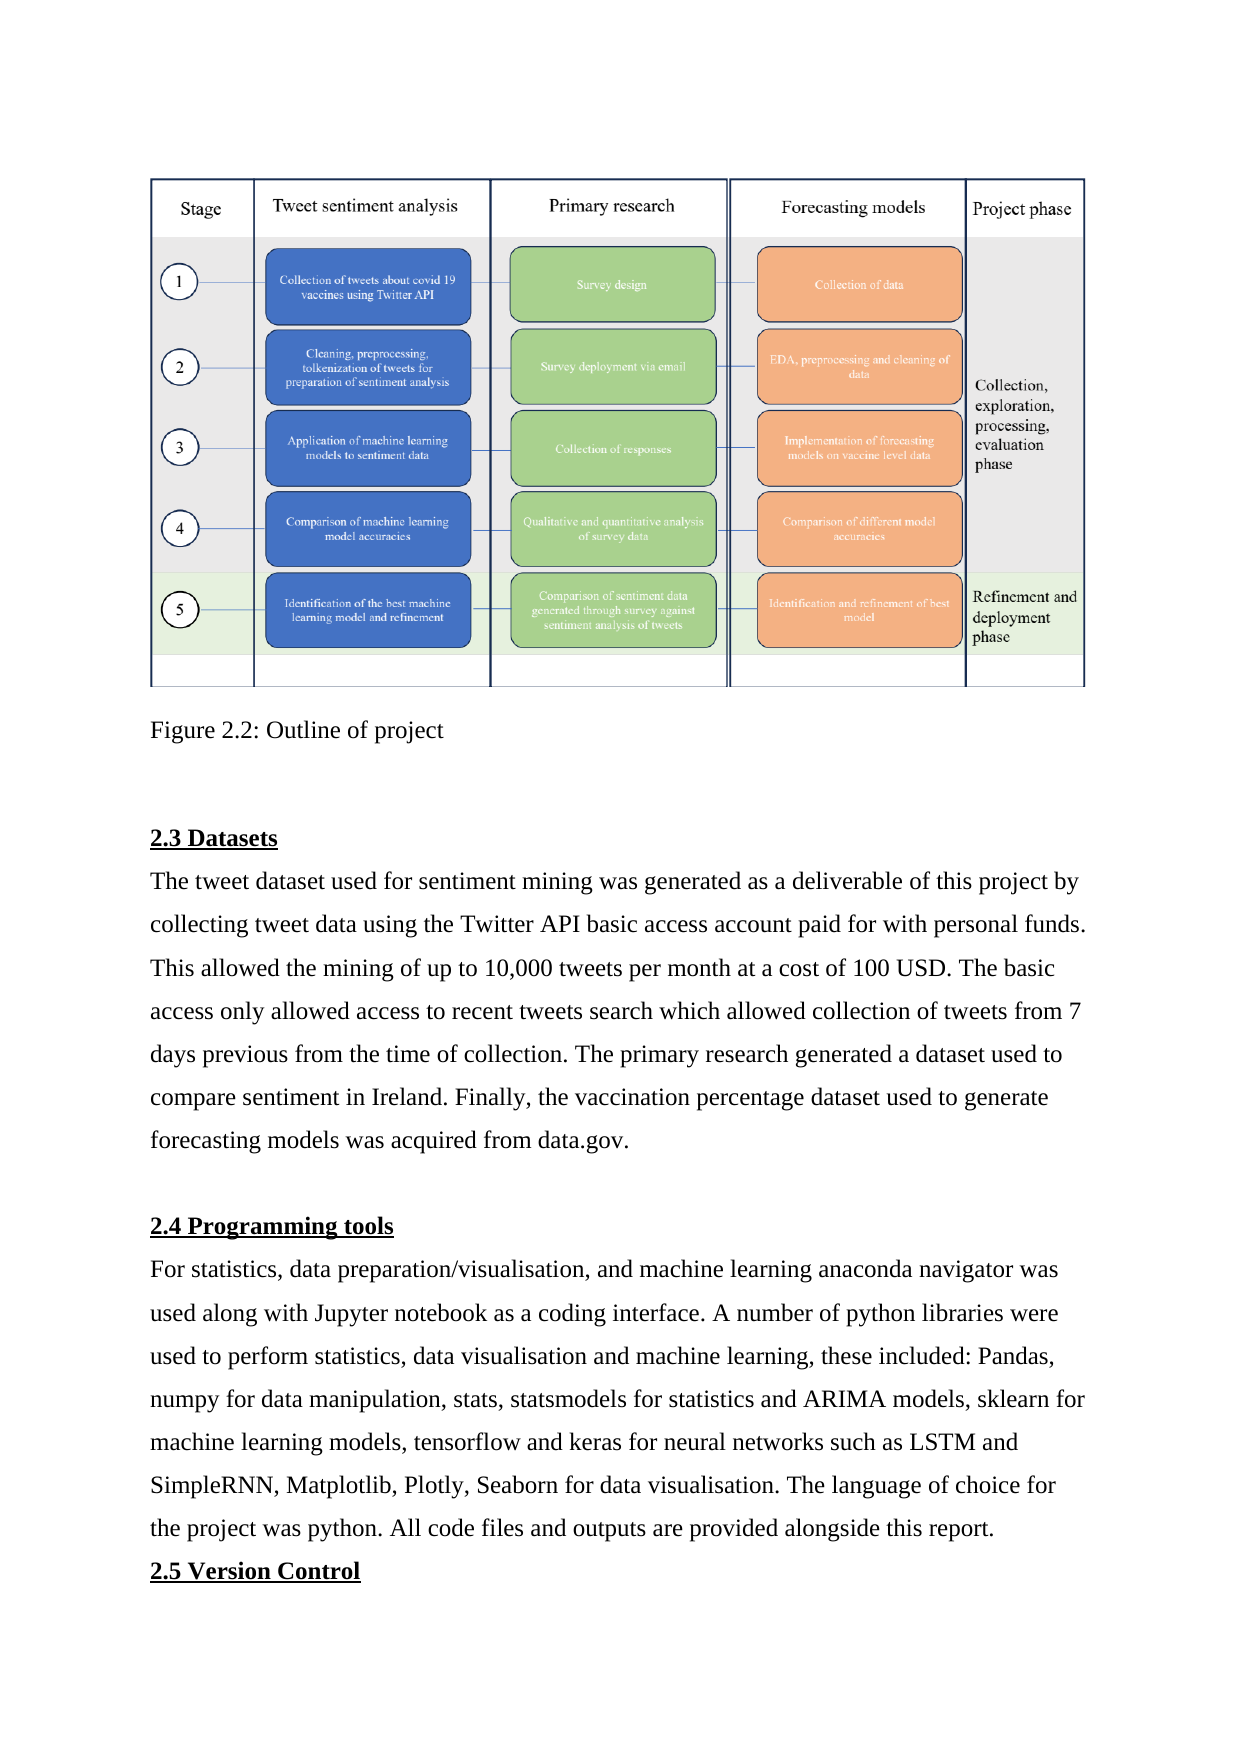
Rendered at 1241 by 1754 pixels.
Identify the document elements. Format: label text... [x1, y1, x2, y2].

text 2.5 Version Control [150, 1556, 1090, 1585]
text The tweet dataset used for sentiment mining was generated as a deliverable of this project by collecting tweet data using the Twitter API basic access account paid for with personal funds. This allowed the mining of up to 10,000 tweets per month at a cost of 100 USD. The basic access only allowed access to recent tweets search which allowed collection of tweets from 7 days previous from the time of collection. The primary research generated a dataset used to compare sentiment in Ireland. Finally, the vaccination percentage dataset used to generate forecasting models was acquired from data.gov. [150, 866, 1090, 1154]
text 2.4 Programming tools [150, 1211, 1090, 1240]
text For statistics, data preparation/visualisation, and machine learning anaconda navigator was used along with Jupyter notebook as a coding interface. A number of python libraries were used to perform statistics, data visualisation and machine learning, these included: Pandas, numpy for data manipulation, stats, statsmodels for statistics and ARIMA models, sklearn for machine learning models, tensorflow and keras for neural networks such as LSTM and SimpleRNN, Matplotlib, Plotly, Seaborn for data visualisation. The language of choice for the project was python. All code files and outputs are provided alongside this report. [150, 1254, 1090, 1542]
text Figure 2.2: Outline of project [150, 716, 1090, 744]
text 2.3 Datasets [150, 823, 1090, 852]
